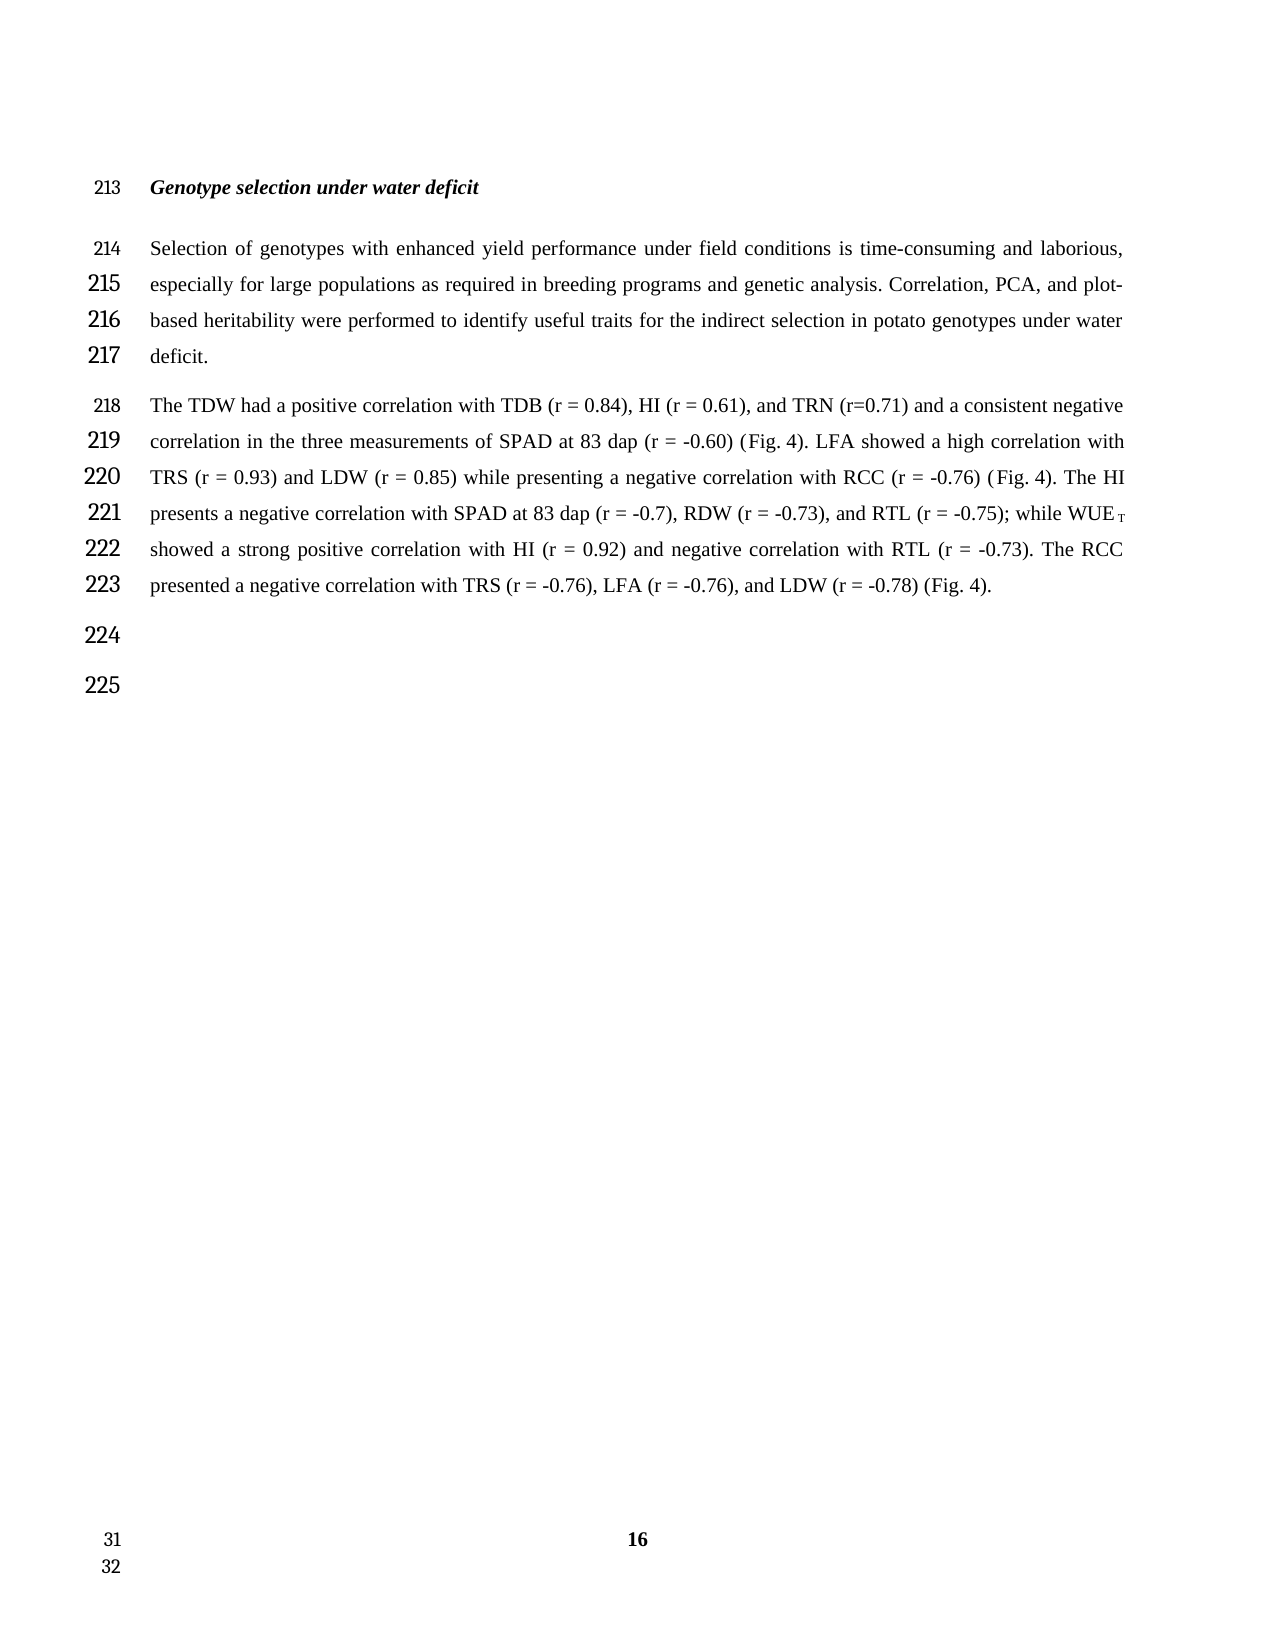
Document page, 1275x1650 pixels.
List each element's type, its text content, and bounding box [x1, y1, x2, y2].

text The TDW had a positive correlation with TDB (r = 0.84), HI (r = 0.61), and TRN (r=0.71) and a consistent negative correlation in the three measurements of SPAD at 83 dap (r = -0.60) (Fig. 4). LFA showed a high correlation with TRS (r = 0.93) and LDW (r = 0.85) while presenting a negative correlation with RCC (r = -0.76) (Fig. 4). The HI presents a negative correlation with SPAD at 83 dap (r = -0.7), RDW (r = -0.73), and RTL (r = -0.75); while WUET showed a strong positive correlation with HI (r = 0.92) and negative correlation with RTL (r = -0.73). The RCC presented a negative correlation with TRS (r = -0.76), LFA (r = -0.76), and LDW (r = -0.78) (Fig. 4). [150, 393, 1125, 597]
subtitle Genotype selection under water deficit [150, 175, 1125, 199]
text Selection of genotypes with enhanced yield performance under field conditions is time-consuming and laborious, especially for large populations as required in breeding programs and genetic analysis. Correlation, PCA, and plot-based heritability were performed to identify useful traits for the indirect selection in potato genotypes under water deficit. [150, 236, 1125, 368]
